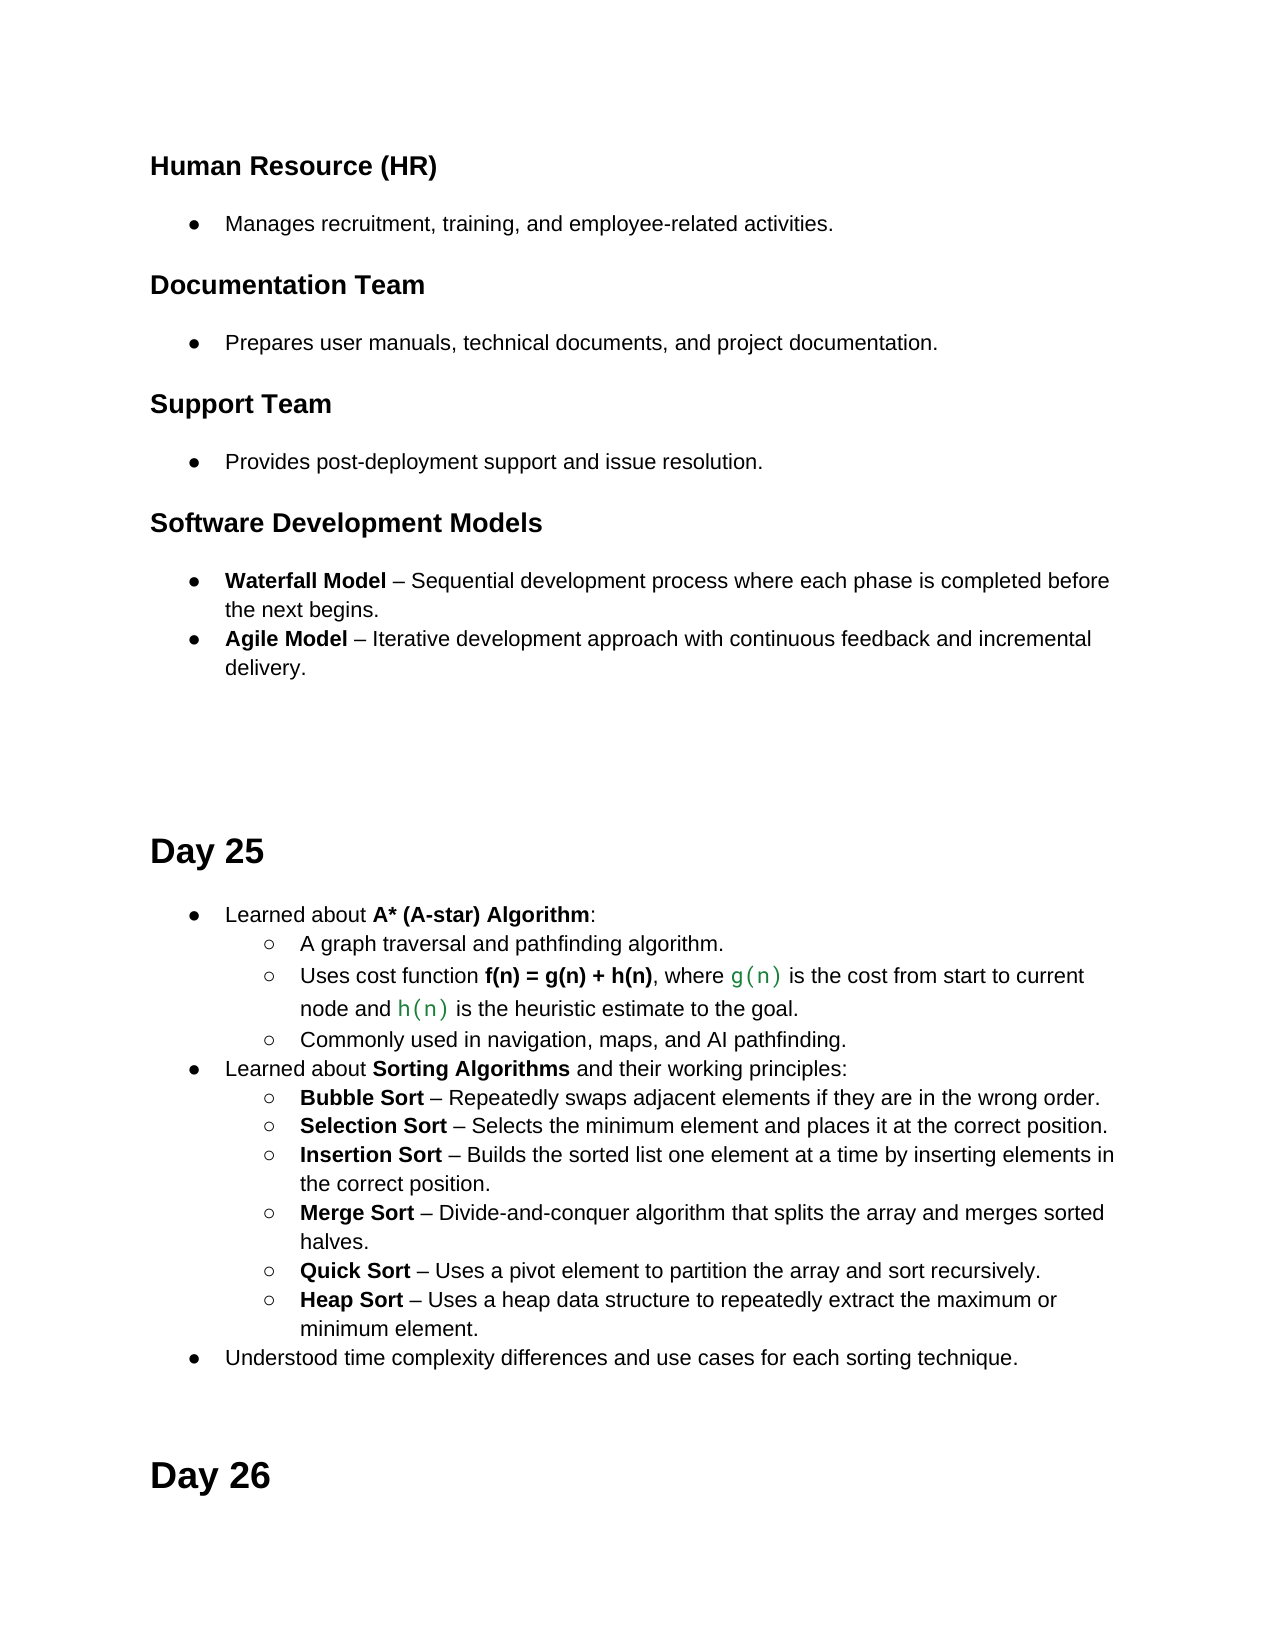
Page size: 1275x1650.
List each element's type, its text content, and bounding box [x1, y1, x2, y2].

list Provides post-deployment support and issue resolution. [187, 449, 1125, 474]
list Bubble Sort – Repeatedly swaps adjacent elements if they are in the wrong order. [262, 1084, 1125, 1110]
list Learned about Sorting Algorithms and their working principles: [187, 1056, 1125, 1081]
list Uses cost function f(n) = g(n) + h(n), where g(n) is the cost from start to current node and h(n) is the heuristic estimate to the goal. [262, 960, 1125, 1022]
list Merge Sort – Divide-and-conquer algorithm that splits the array and merges sorted halves. [262, 1200, 1125, 1254]
list Understood time complexity differences and use cases for each sorting technique. [187, 1345, 1125, 1370]
subtitle Human Resource (HR) [150, 150, 1125, 181]
list Commonly used in navigation, maps, and AI pathfinding. [262, 1027, 1125, 1052]
list Waterfall Model – Sequential development process where each phase is completed before the next begins. [187, 568, 1125, 622]
list Manages recruitment, training, and employee-related activities. [187, 211, 1125, 236]
list Prepares user manuals, technical documents, and project documentation. [187, 330, 1125, 355]
list Selection Sort – Selects the minimum element and places it at the correct position. [262, 1113, 1125, 1139]
subtitle Software Development Models [150, 507, 1125, 538]
list A graph traversal and pathfinding algorithm. [262, 931, 1125, 957]
text Day 26 [150, 1453, 1125, 1496]
list Heap Sort – Uses a heap data structure to repeatedly extract the maximum or minimum element. [262, 1287, 1125, 1341]
list Quick Sort – Uses a pivot element to partition the array and sort recursively. [262, 1258, 1125, 1283]
subtitle Day 25 [150, 831, 1125, 871]
subtitle Support Team [150, 388, 1125, 419]
list Insertion Sort – Builds the sorted list one element at a time by inserting elements in the correct position. [262, 1142, 1125, 1197]
list Learned about A* (A-star) Algorithm: [187, 902, 1125, 928]
list Agile Model – Iterative development approach with continuous feedback and incremental delivery. [187, 626, 1125, 680]
subtitle Documentation Team [150, 269, 1125, 300]
